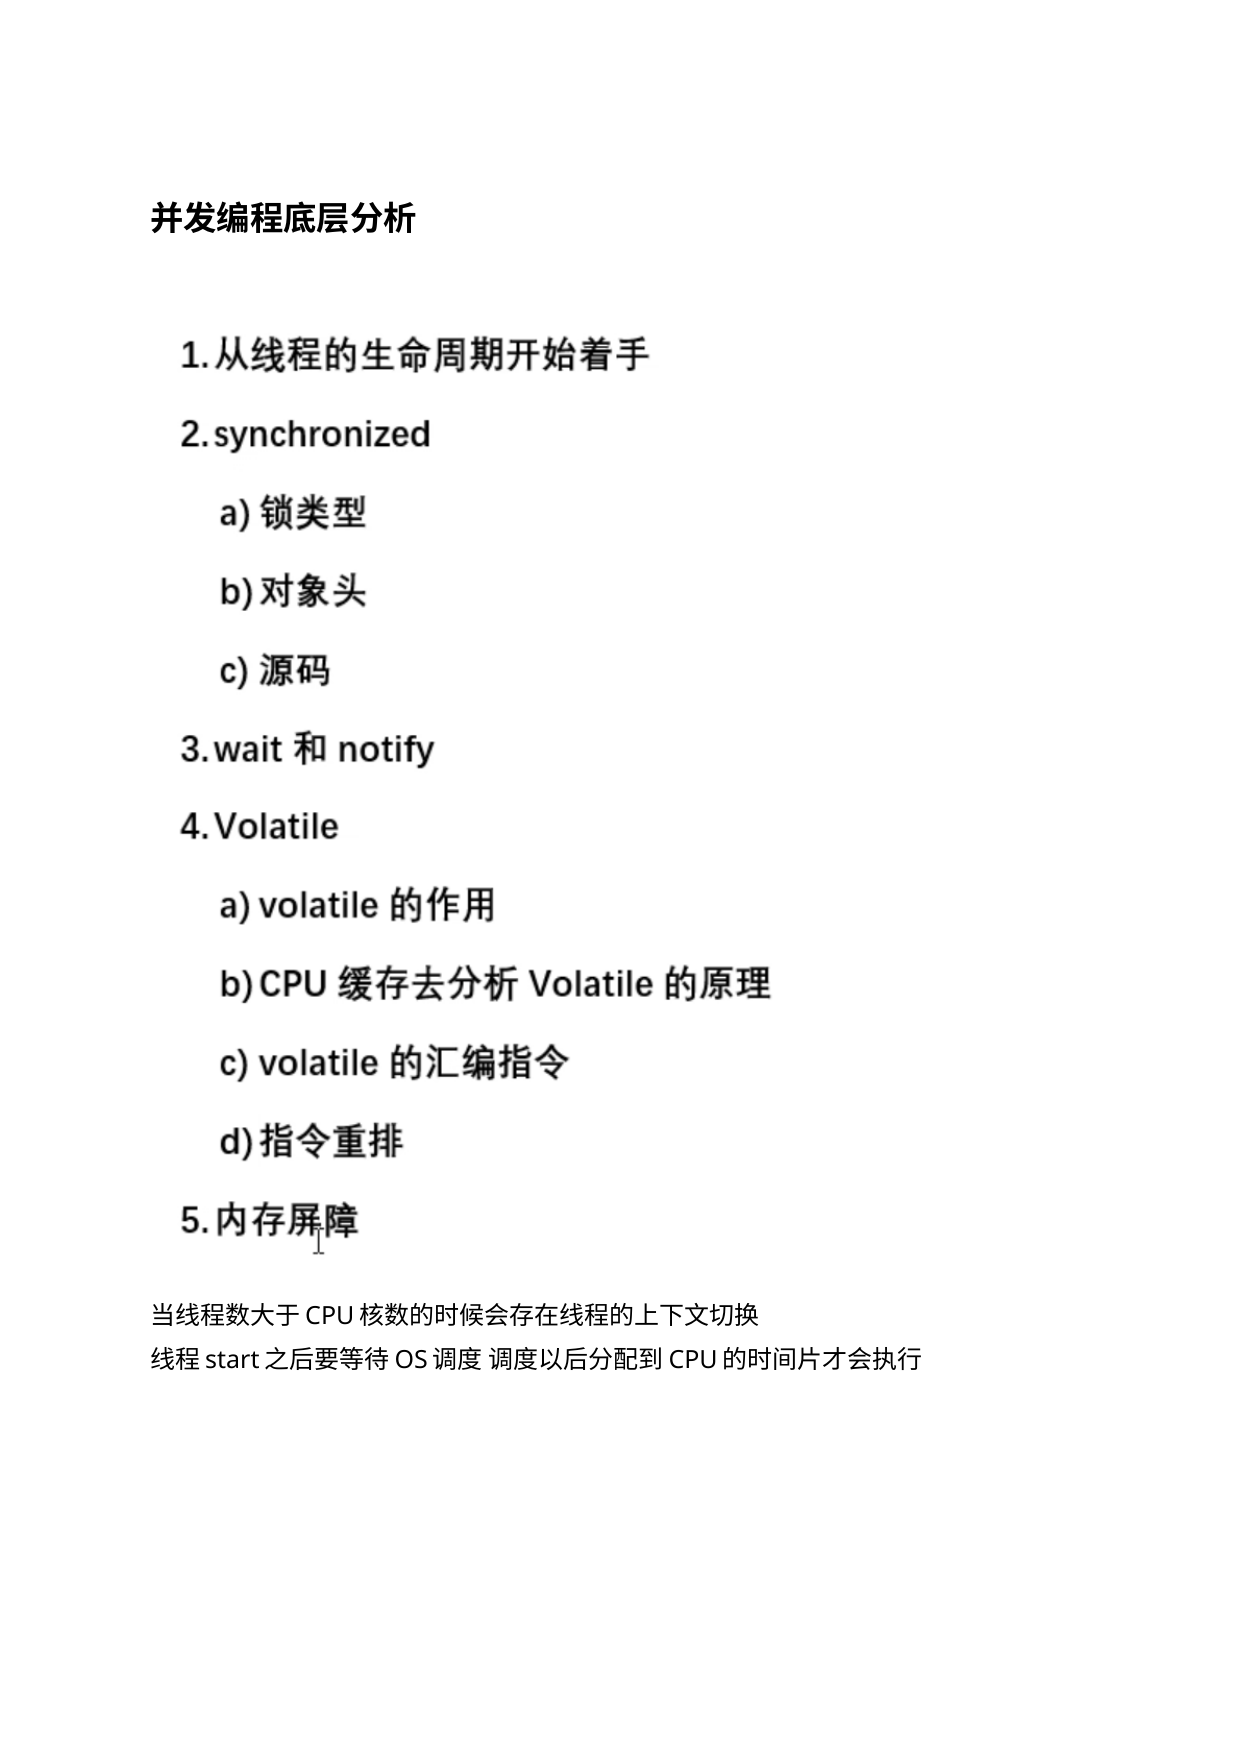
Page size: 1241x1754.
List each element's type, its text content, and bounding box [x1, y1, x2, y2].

subtitle 并发编程底层分析 [150, 172, 1090, 260]
text 线程start之后要等待OS调度 调度以后分配到CPU的时间片才会执行 [150, 1336, 1090, 1380]
text 当线程数大于CPU核数的时候会存在线程的上下文切换 [150, 1292, 1090, 1336]
picture [150, 322, 811, 1269]
